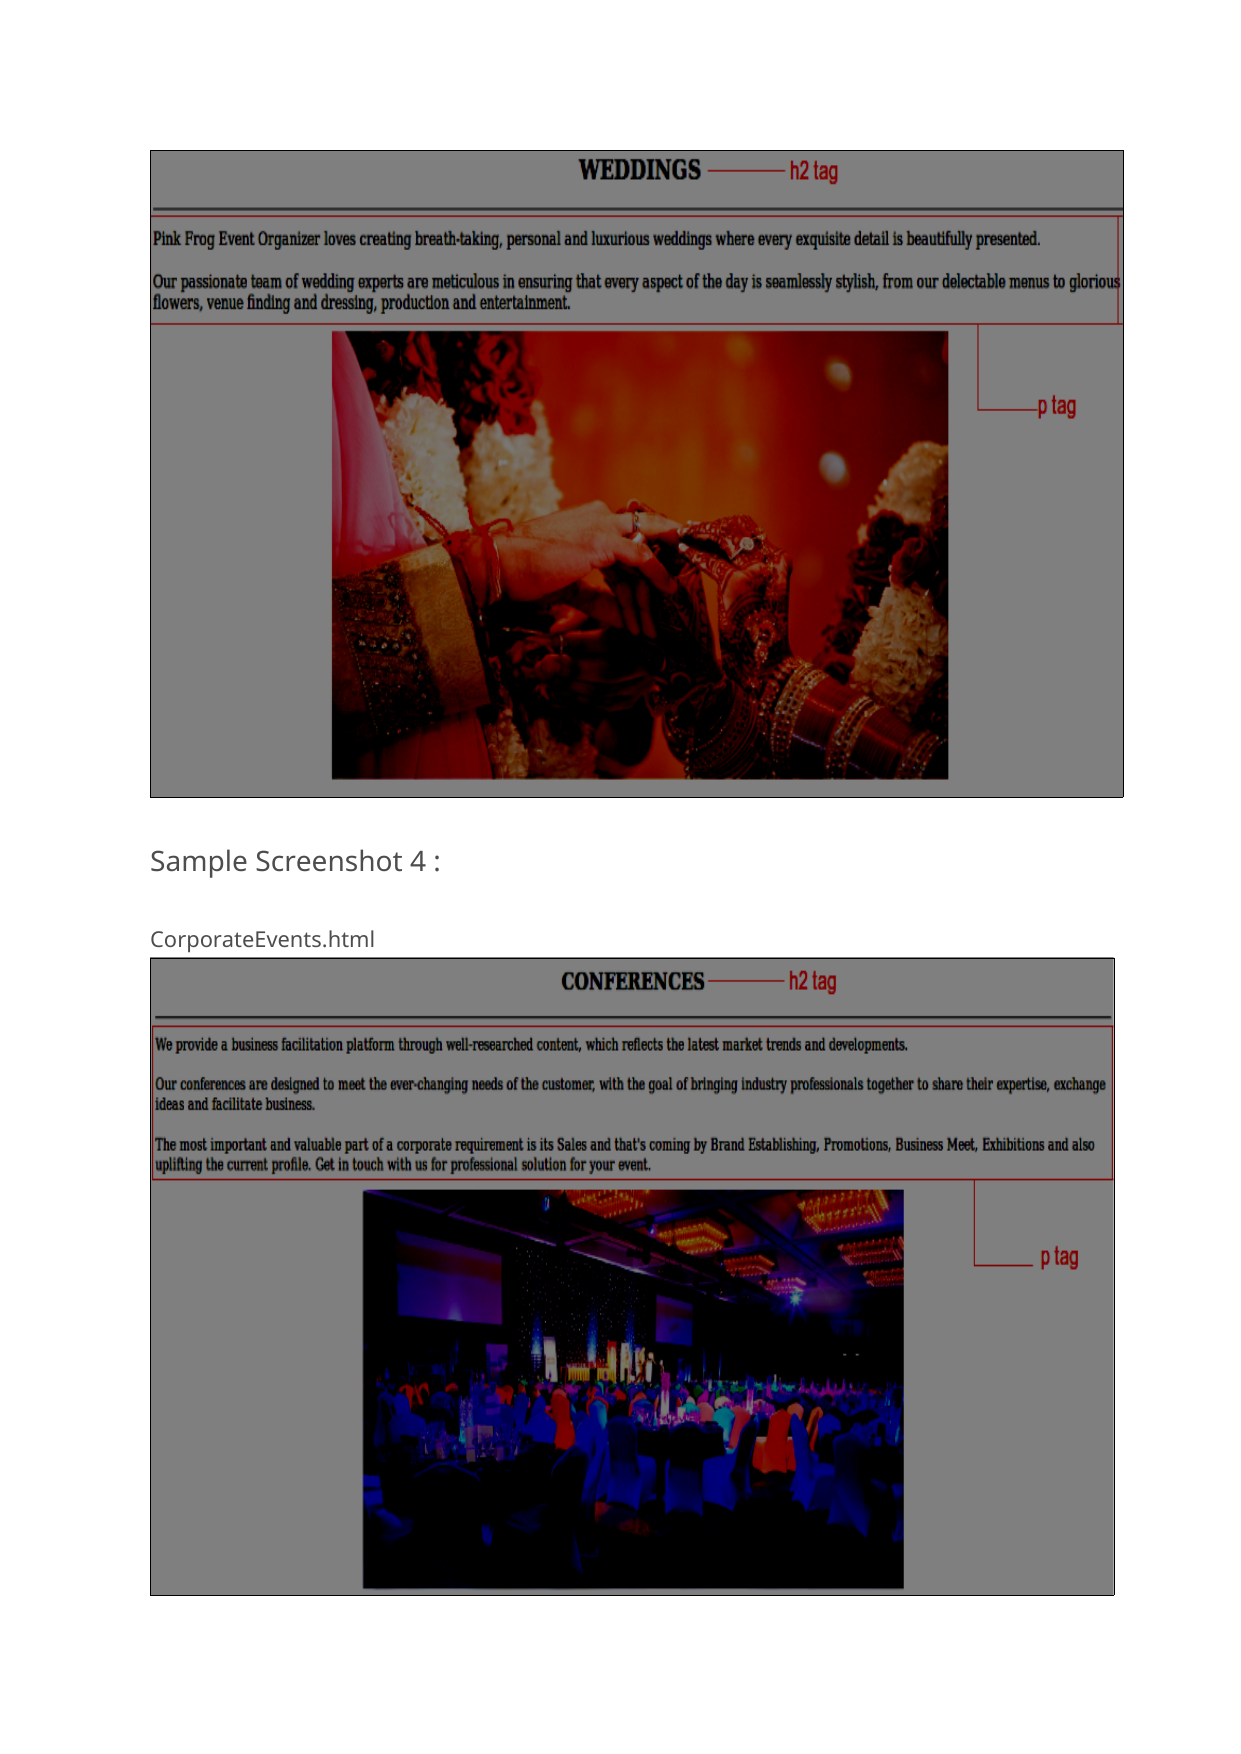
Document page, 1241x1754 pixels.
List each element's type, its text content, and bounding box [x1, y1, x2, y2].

picture [151, 151, 1123, 797]
picture [151, 959, 1114, 1595]
text The Webpage should be present as shown in the screenshot.​​​​​​​ Content of the page should be present as shown in the screenshot. Kindly refer the content which is given as a part of description Sample Screenshot 1 : Home.html Sample Screenshot 2 : Sample Screenshot 3 : Weddings.html Sample Screenshot 4 : CorporateEvents.html Sample Screenshot 5 : SocialGatherings.html [150, 798, 1090, 957]
